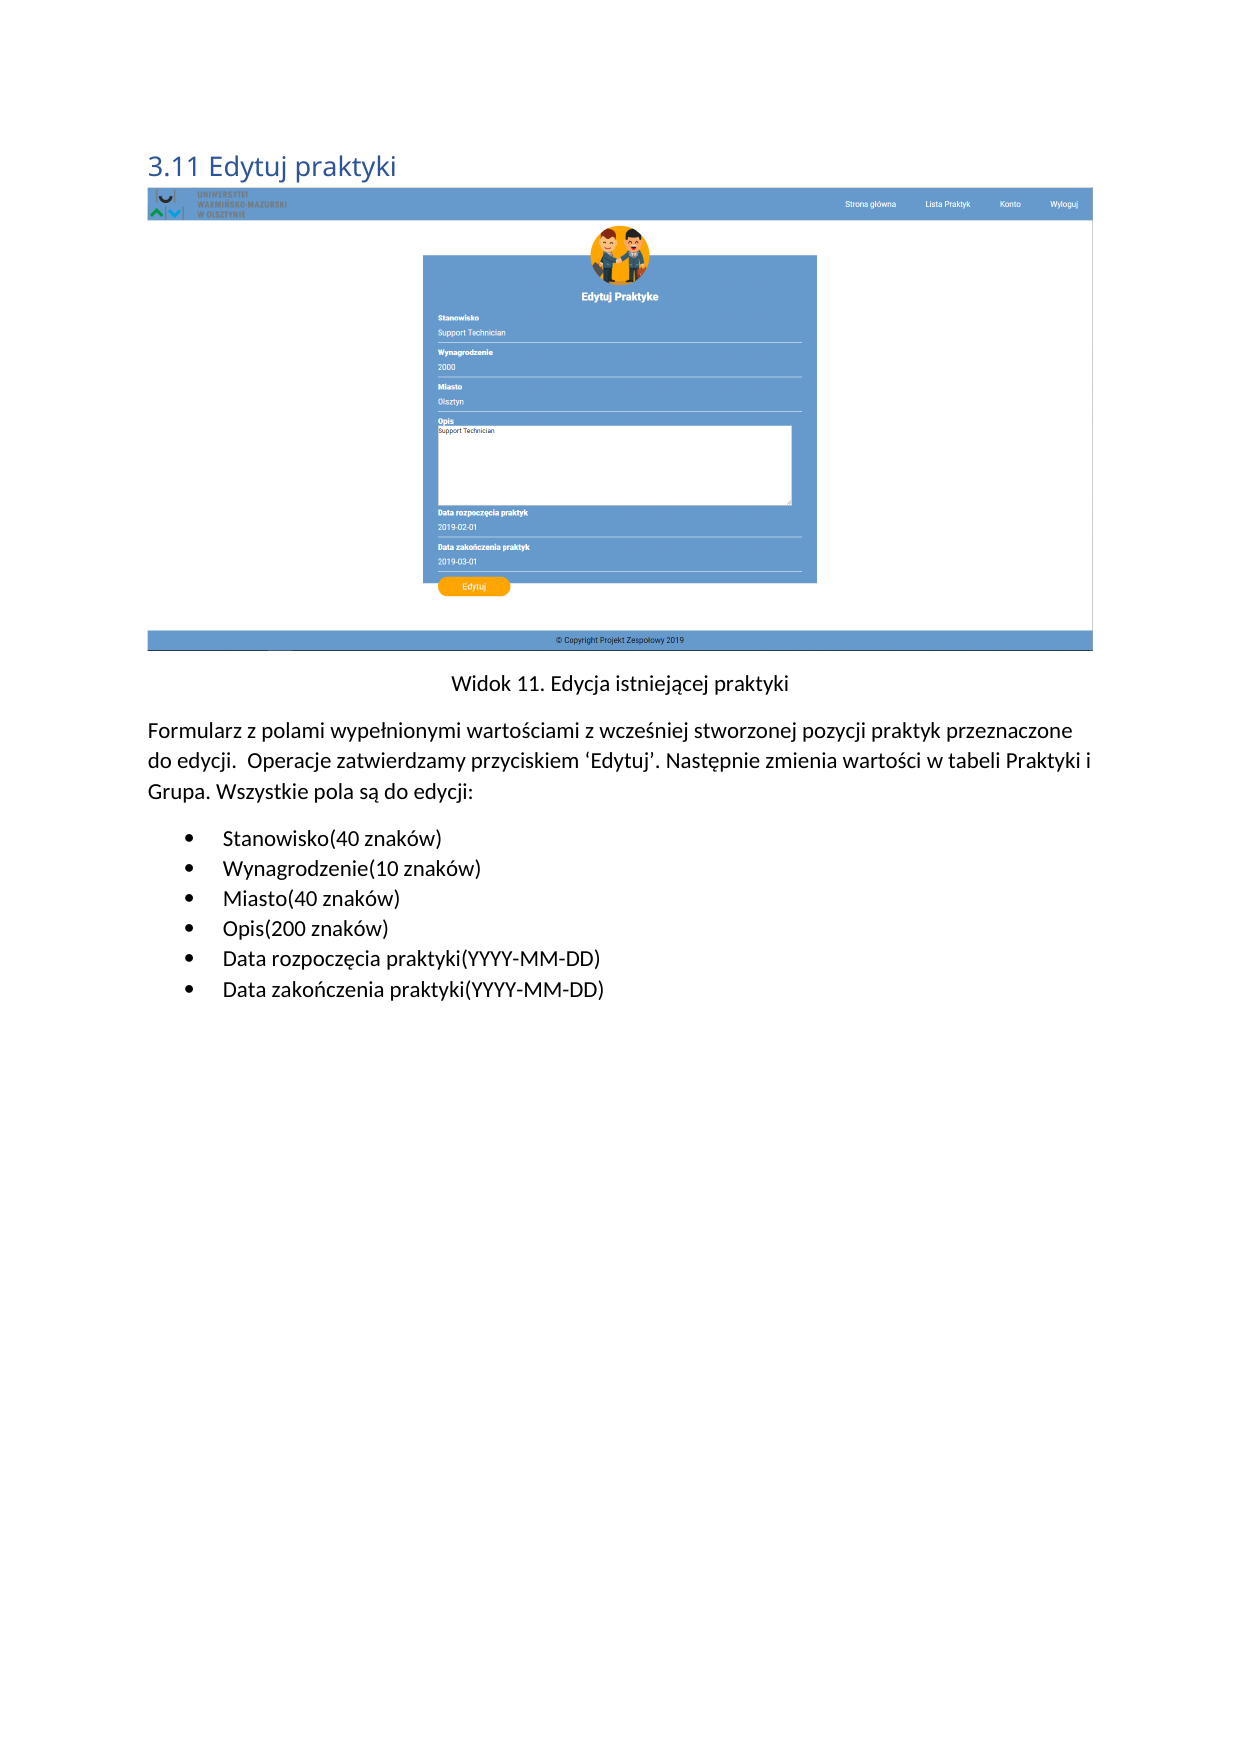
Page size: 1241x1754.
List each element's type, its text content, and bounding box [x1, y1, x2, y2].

list Opis(200 znaków) [185, 914, 1093, 942]
list Wynagrodzenie(10 znaków) [185, 854, 1093, 882]
picture [147, 187, 1093, 651]
subtitle 3.11 Edytuj praktyki [148, 148, 1093, 184]
text Widok 11. Edycja istniejącej praktyki [148, 669, 1093, 698]
list Stanowisko(40 znaków) [185, 824, 1093, 852]
list Miasto(40 znaków) [185, 884, 1093, 912]
list Data zakończenia praktyki(YYYY-MM-DD) [185, 975, 1093, 1003]
list Data rozpoczęcia praktyki(YYYY-MM-DD) [185, 944, 1093, 973]
text Formularz z polami wypełnionymi wartościami z wcześniej stworzonej pozycji praktyk przeznaczone do edycji. Operacje zatwierdzamy przyciskiem ‘Edytuj’. Następnie zmienia wartości w tabeli Praktyki i Grupa. Wszystkie pola są do edycji: [148, 716, 1093, 805]
